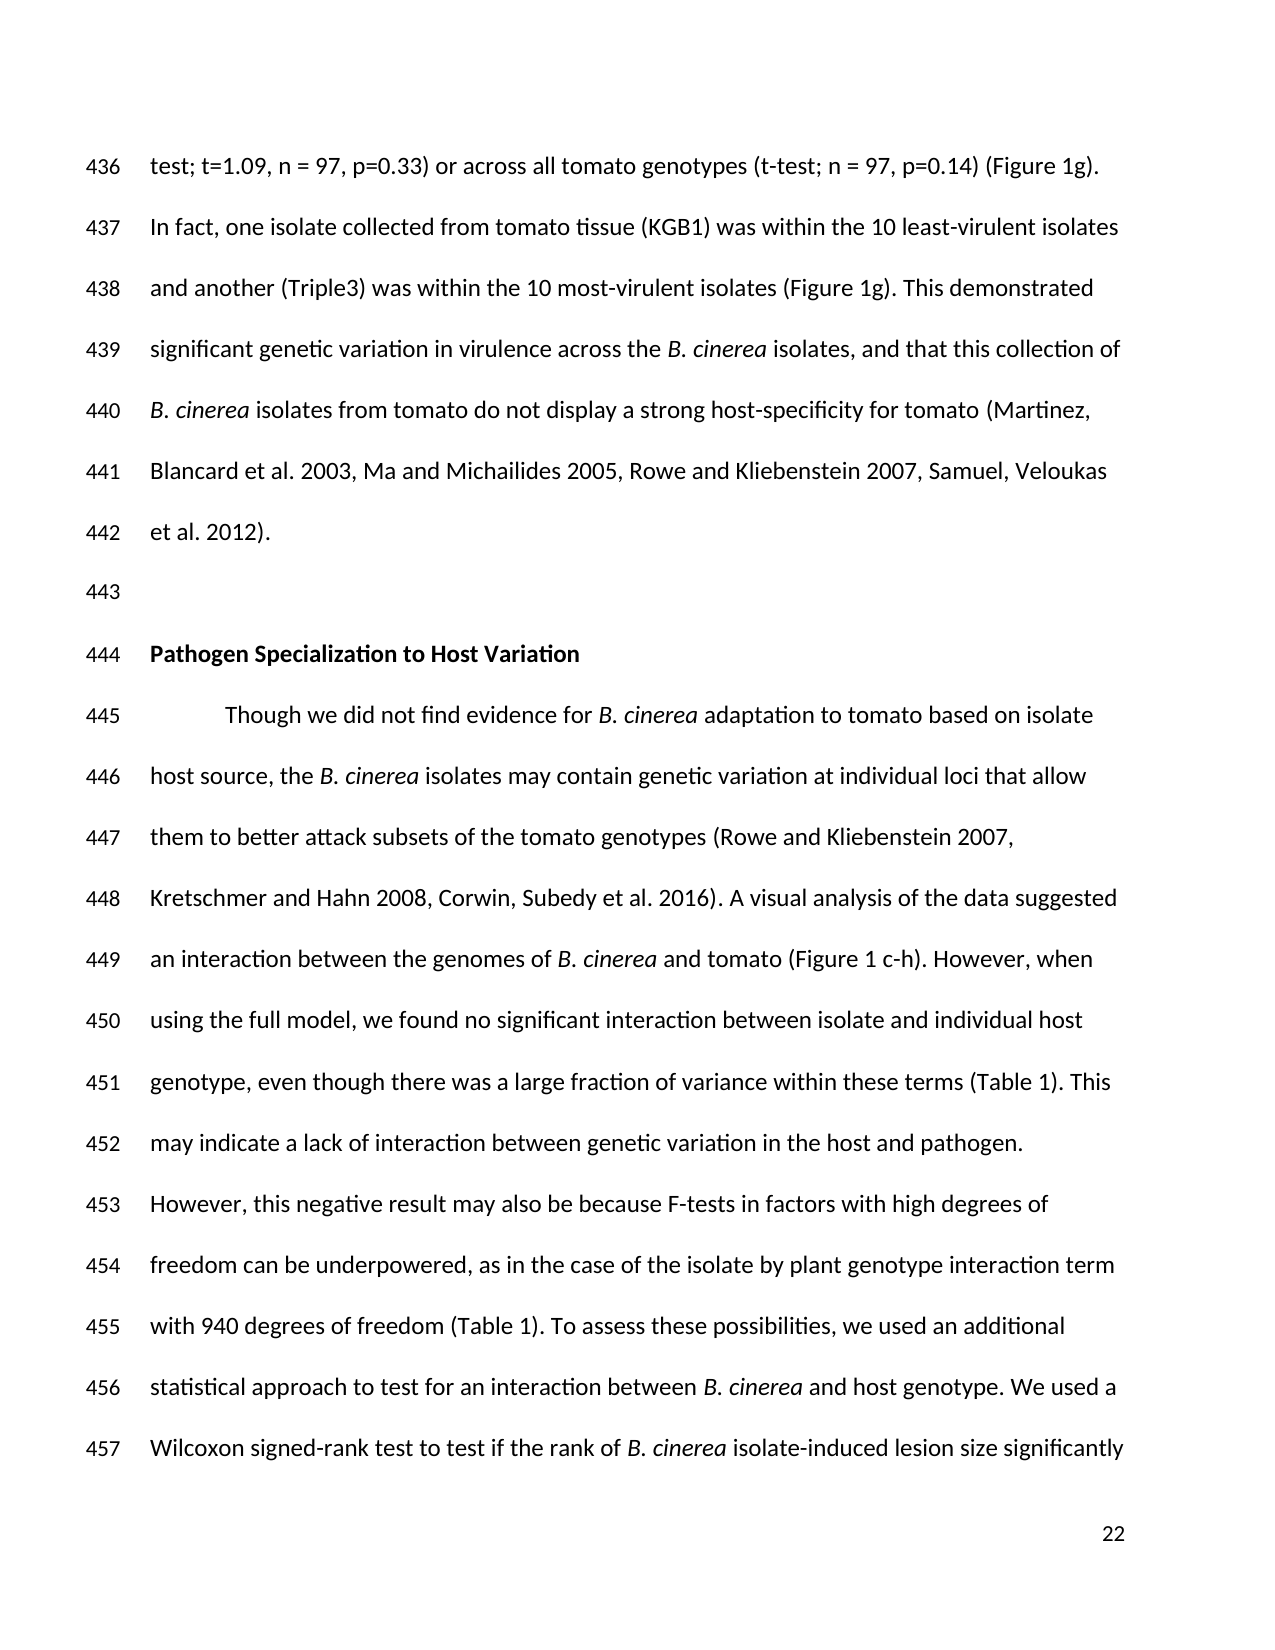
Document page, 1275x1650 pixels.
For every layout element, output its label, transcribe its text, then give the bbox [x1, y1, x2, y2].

text Pathogen Specialization to Host Variation [150, 638, 1125, 669]
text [150, 150, 1125, 547]
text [150, 699, 1125, 1462]
